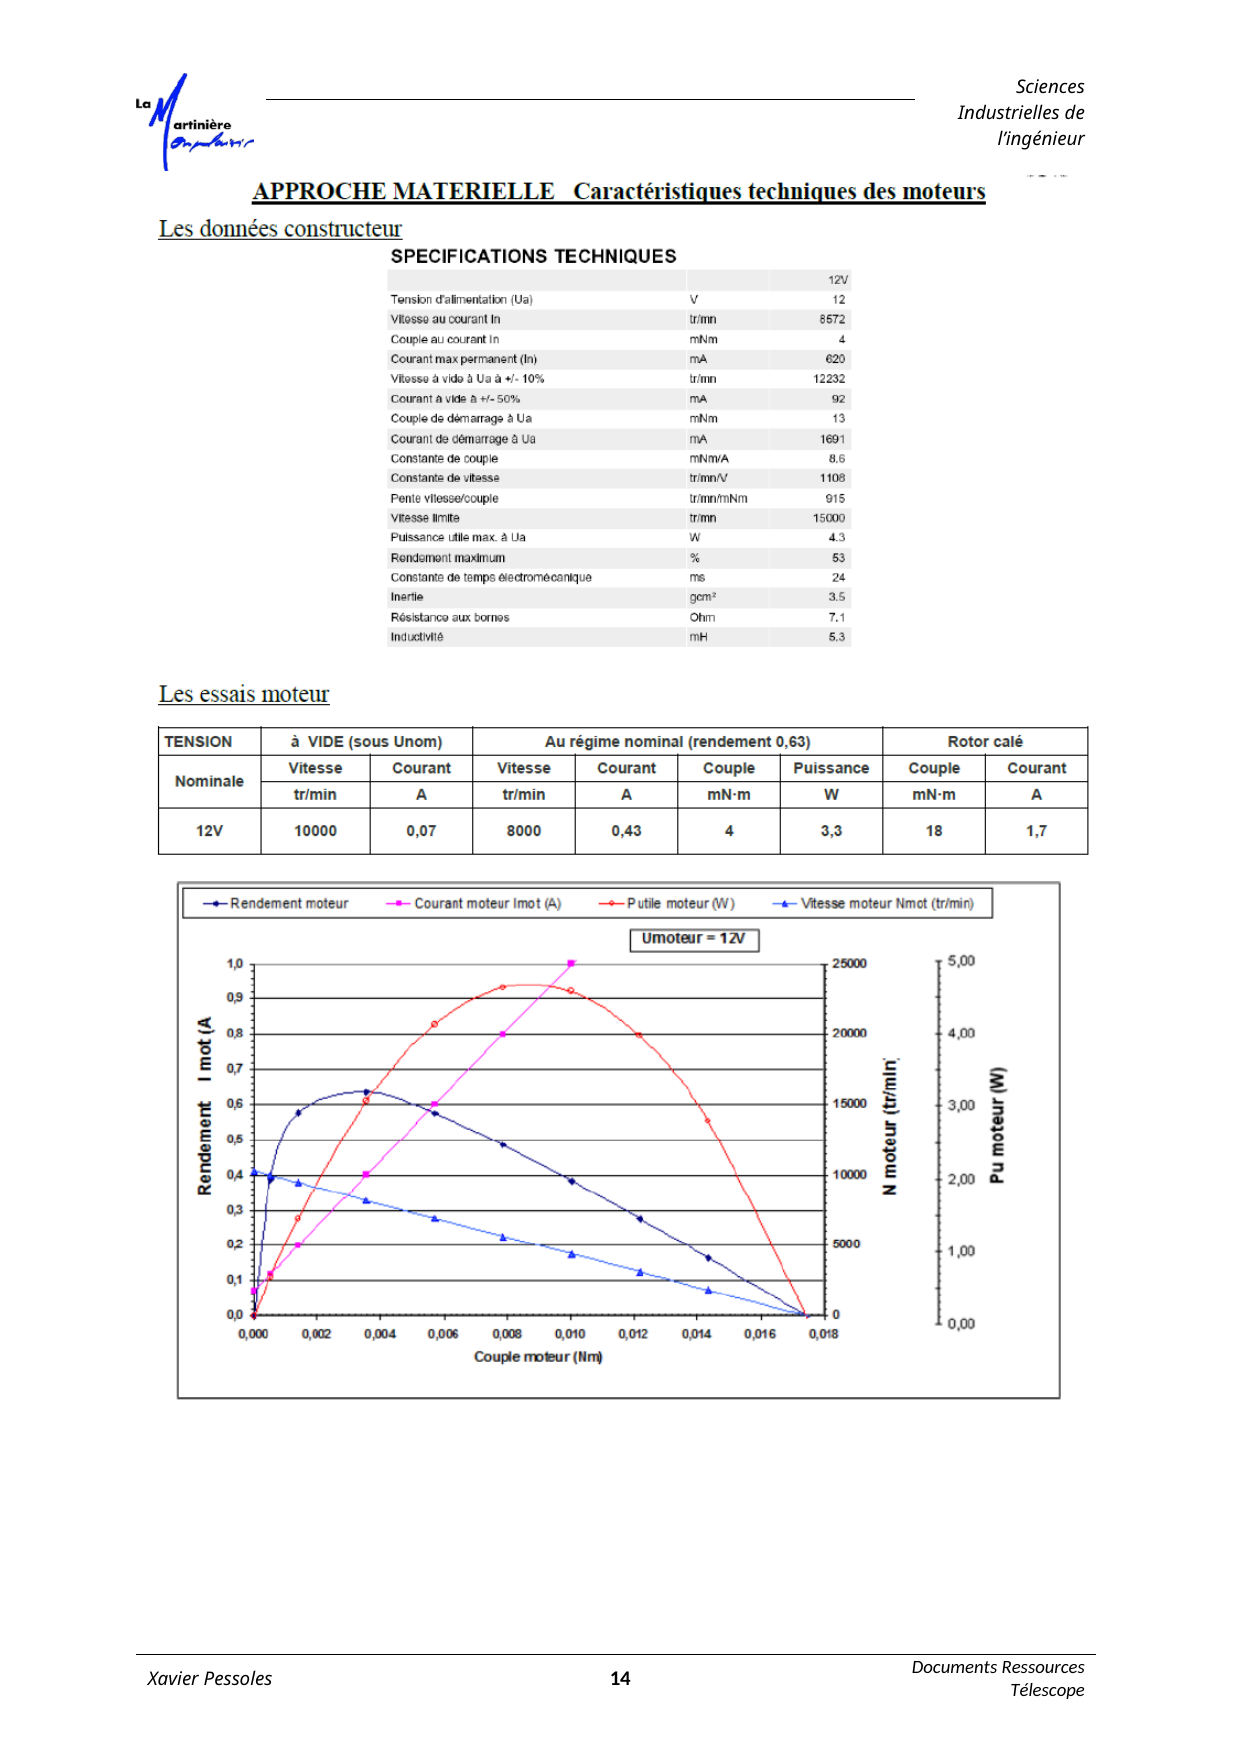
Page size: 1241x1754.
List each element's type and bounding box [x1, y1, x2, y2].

picture [136, 73, 254, 171]
